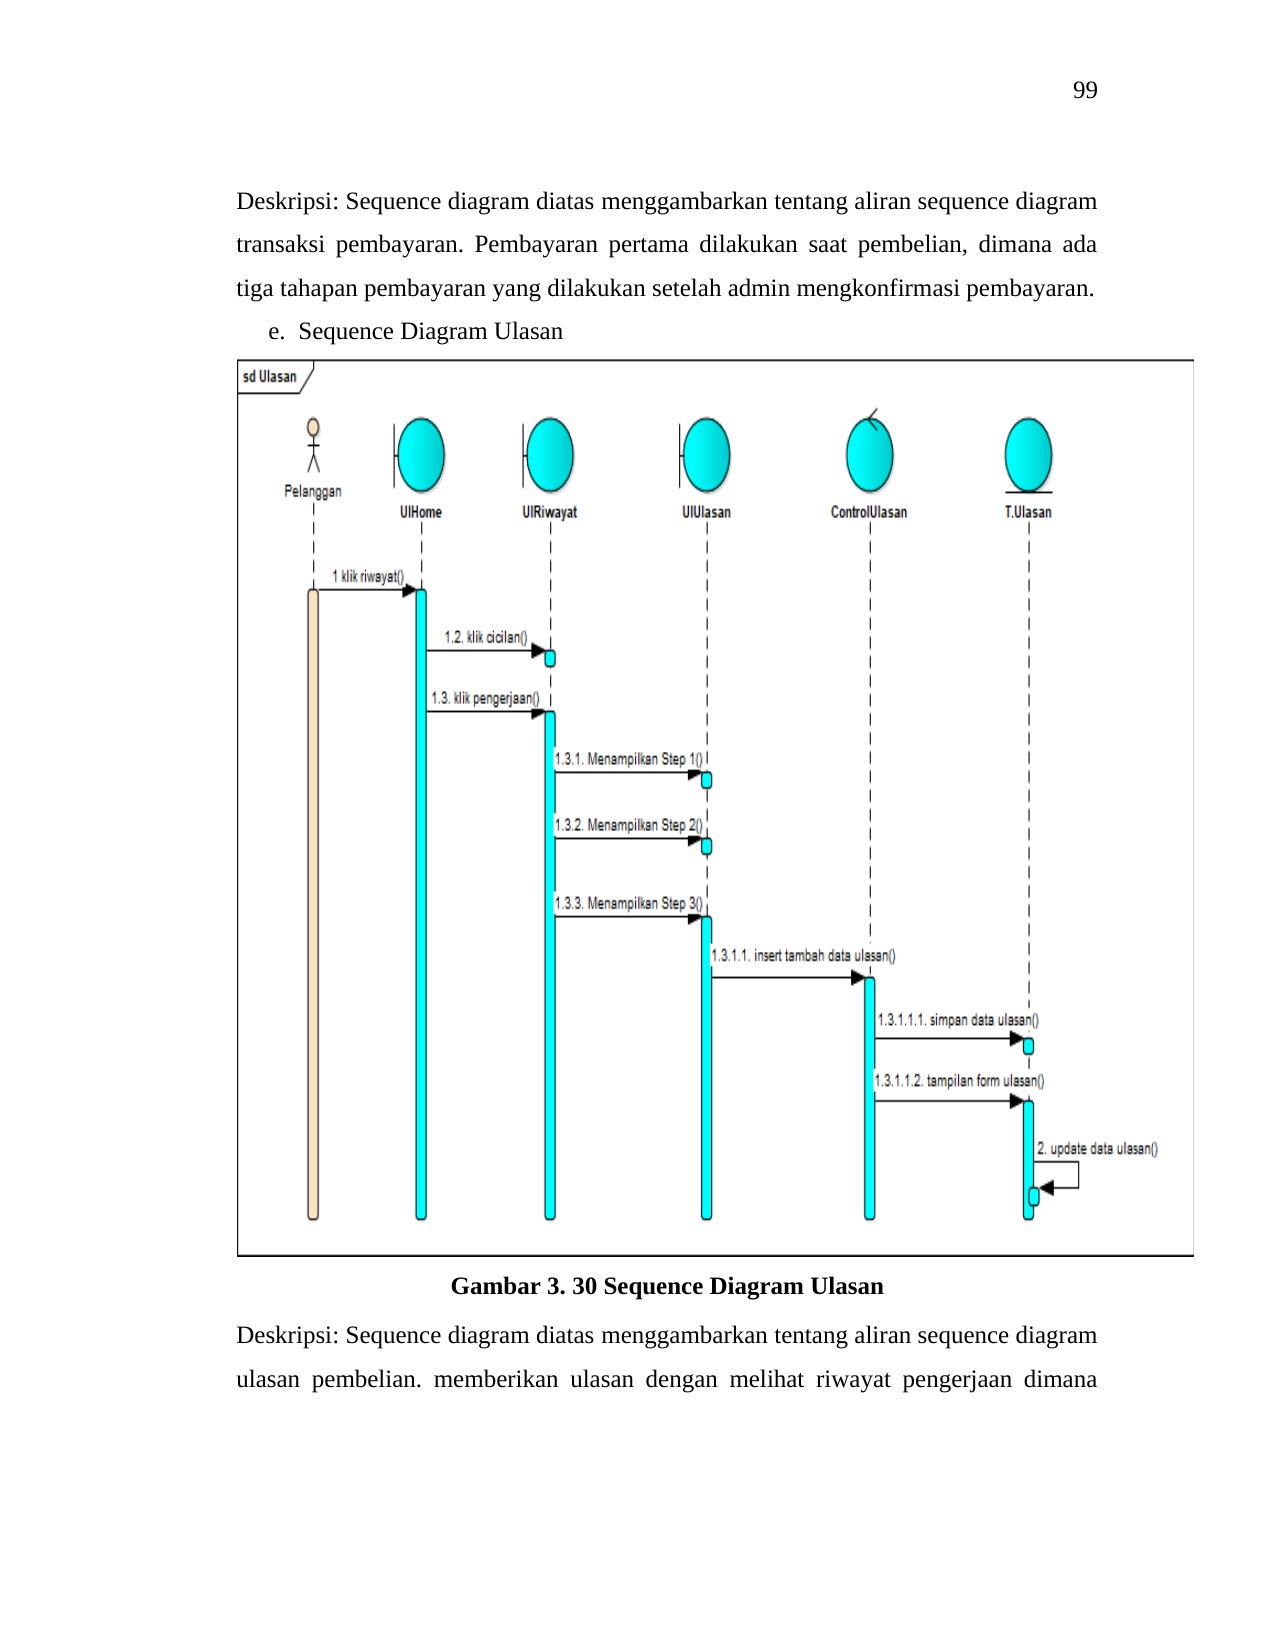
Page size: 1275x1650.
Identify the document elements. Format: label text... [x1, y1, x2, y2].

text Gambar 3. Sequence Diagram Ulasan [236, 1271, 1098, 1300]
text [236, 1321, 1098, 1392]
text e. Sequence Diagram Ulasan [252, 316, 1098, 344]
text Deskripsi: Sequence diagram diatas menggambarkan tentang aliran sequence diagram transaksi pembayaran. Pembayaran pertama dilakukan saat pembelian, dimana ada tiga tahapan pembayaran yang dilakukan setelah admin mengkonfirmasi pembayaran. [236, 186, 1098, 301]
picture [236, 358, 1194, 1257]
